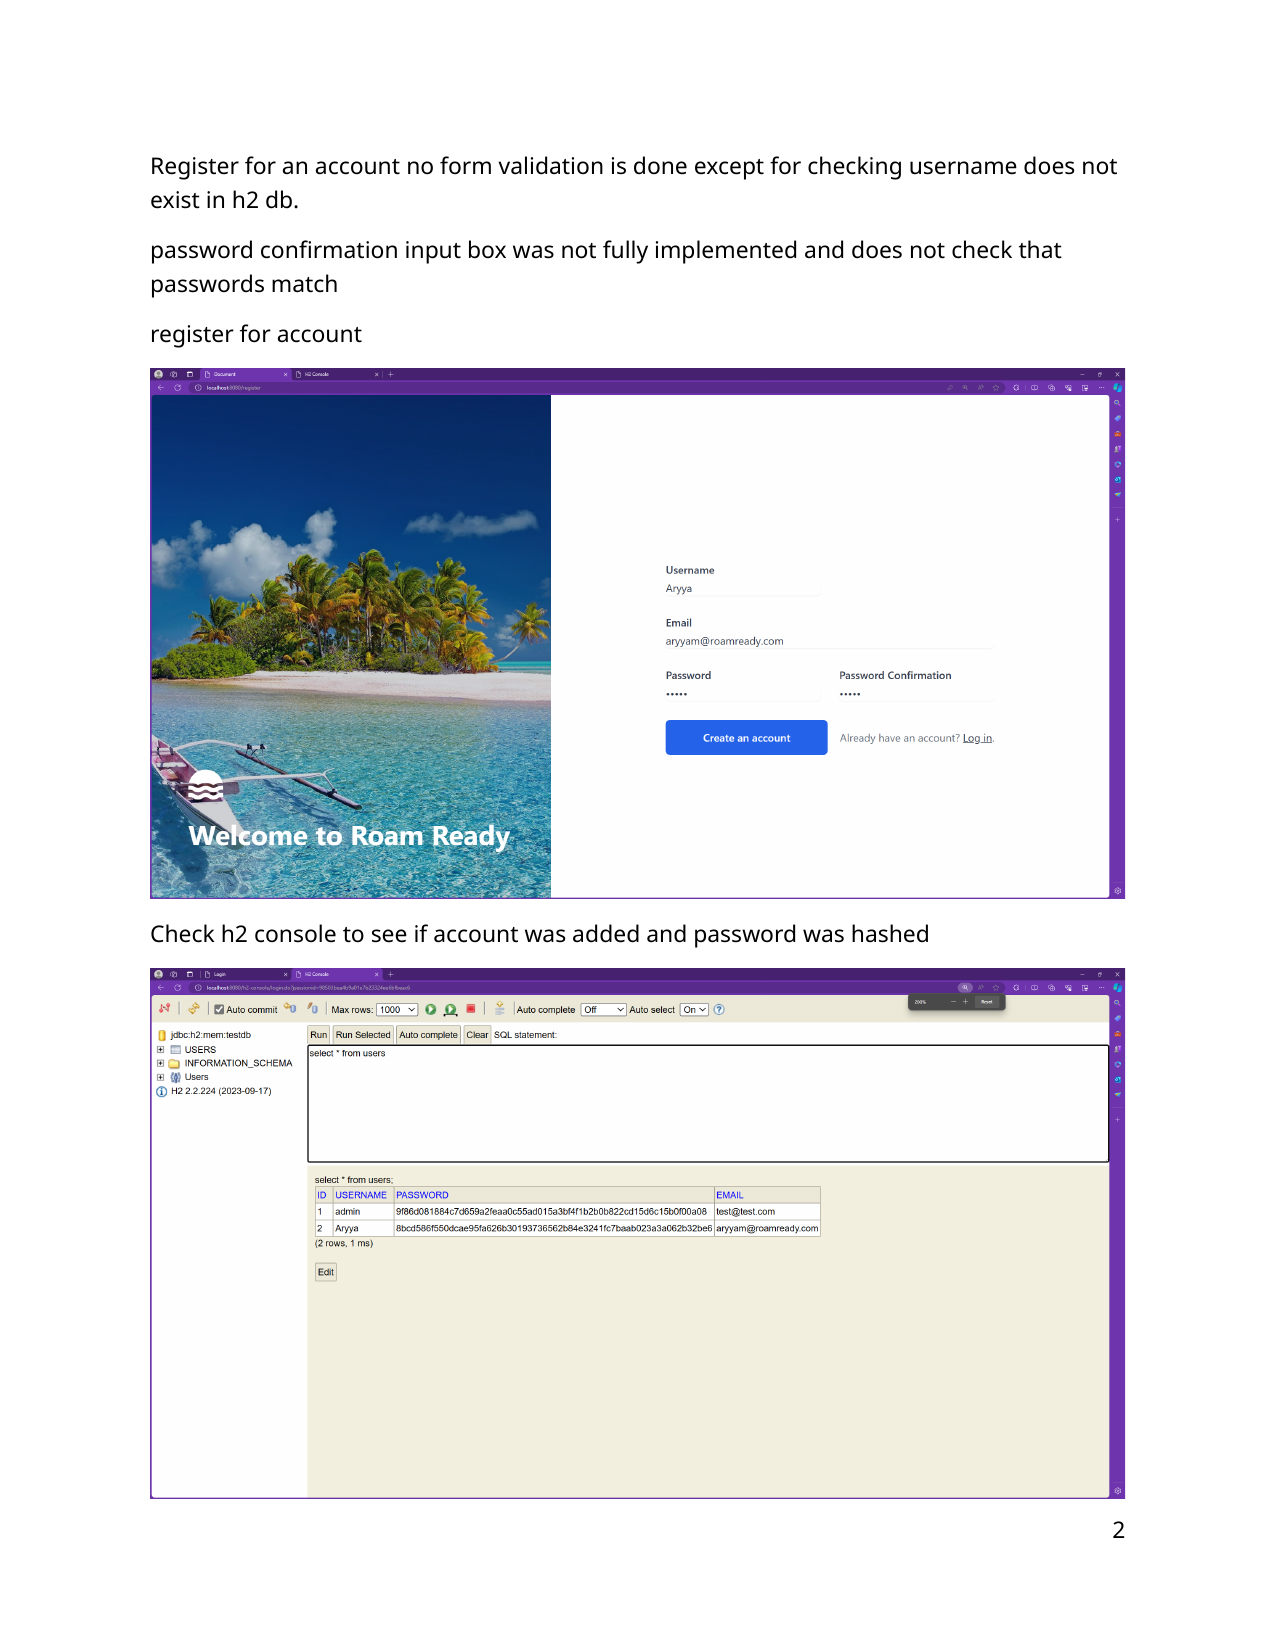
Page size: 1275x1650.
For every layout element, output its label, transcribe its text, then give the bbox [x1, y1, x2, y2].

text register for account [150, 318, 1125, 349]
text Check h2 console to see if account was added and password was hashed [150, 918, 1125, 949]
text password confirmation input box was not fully implemented and does not check that passwords match [150, 234, 1125, 299]
picture [150, 368, 1125, 899]
text Register for an account no form validation is done except for checking username does not exist in h2 db. [150, 150, 1125, 215]
picture [150, 968, 1125, 1499]
